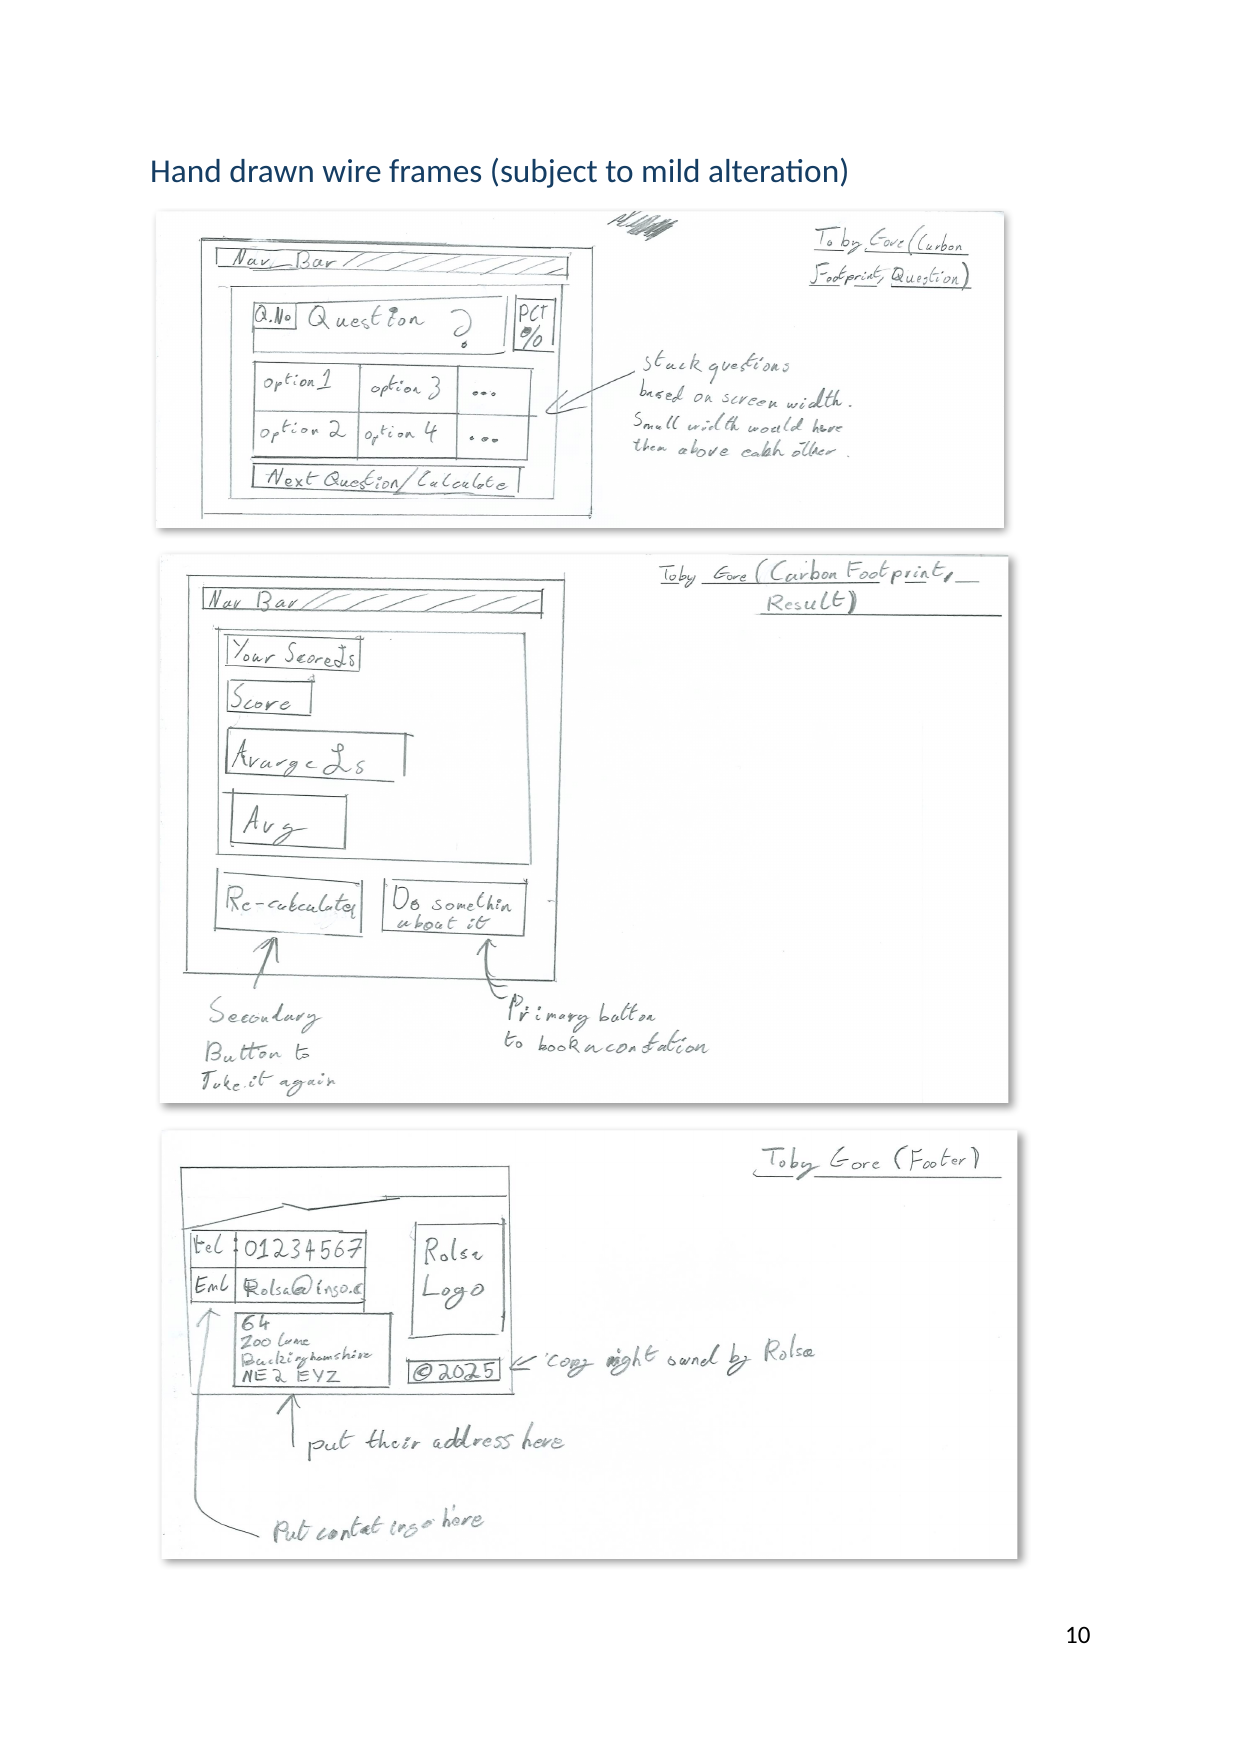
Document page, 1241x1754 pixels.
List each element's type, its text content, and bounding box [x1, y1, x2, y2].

picture [163, 1131, 1018, 1559]
picture [161, 555, 1009, 1103]
subtitle Hand drawn wire frames (subject to mild alteration) [150, 150, 1090, 191]
picture [157, 212, 1004, 528]
